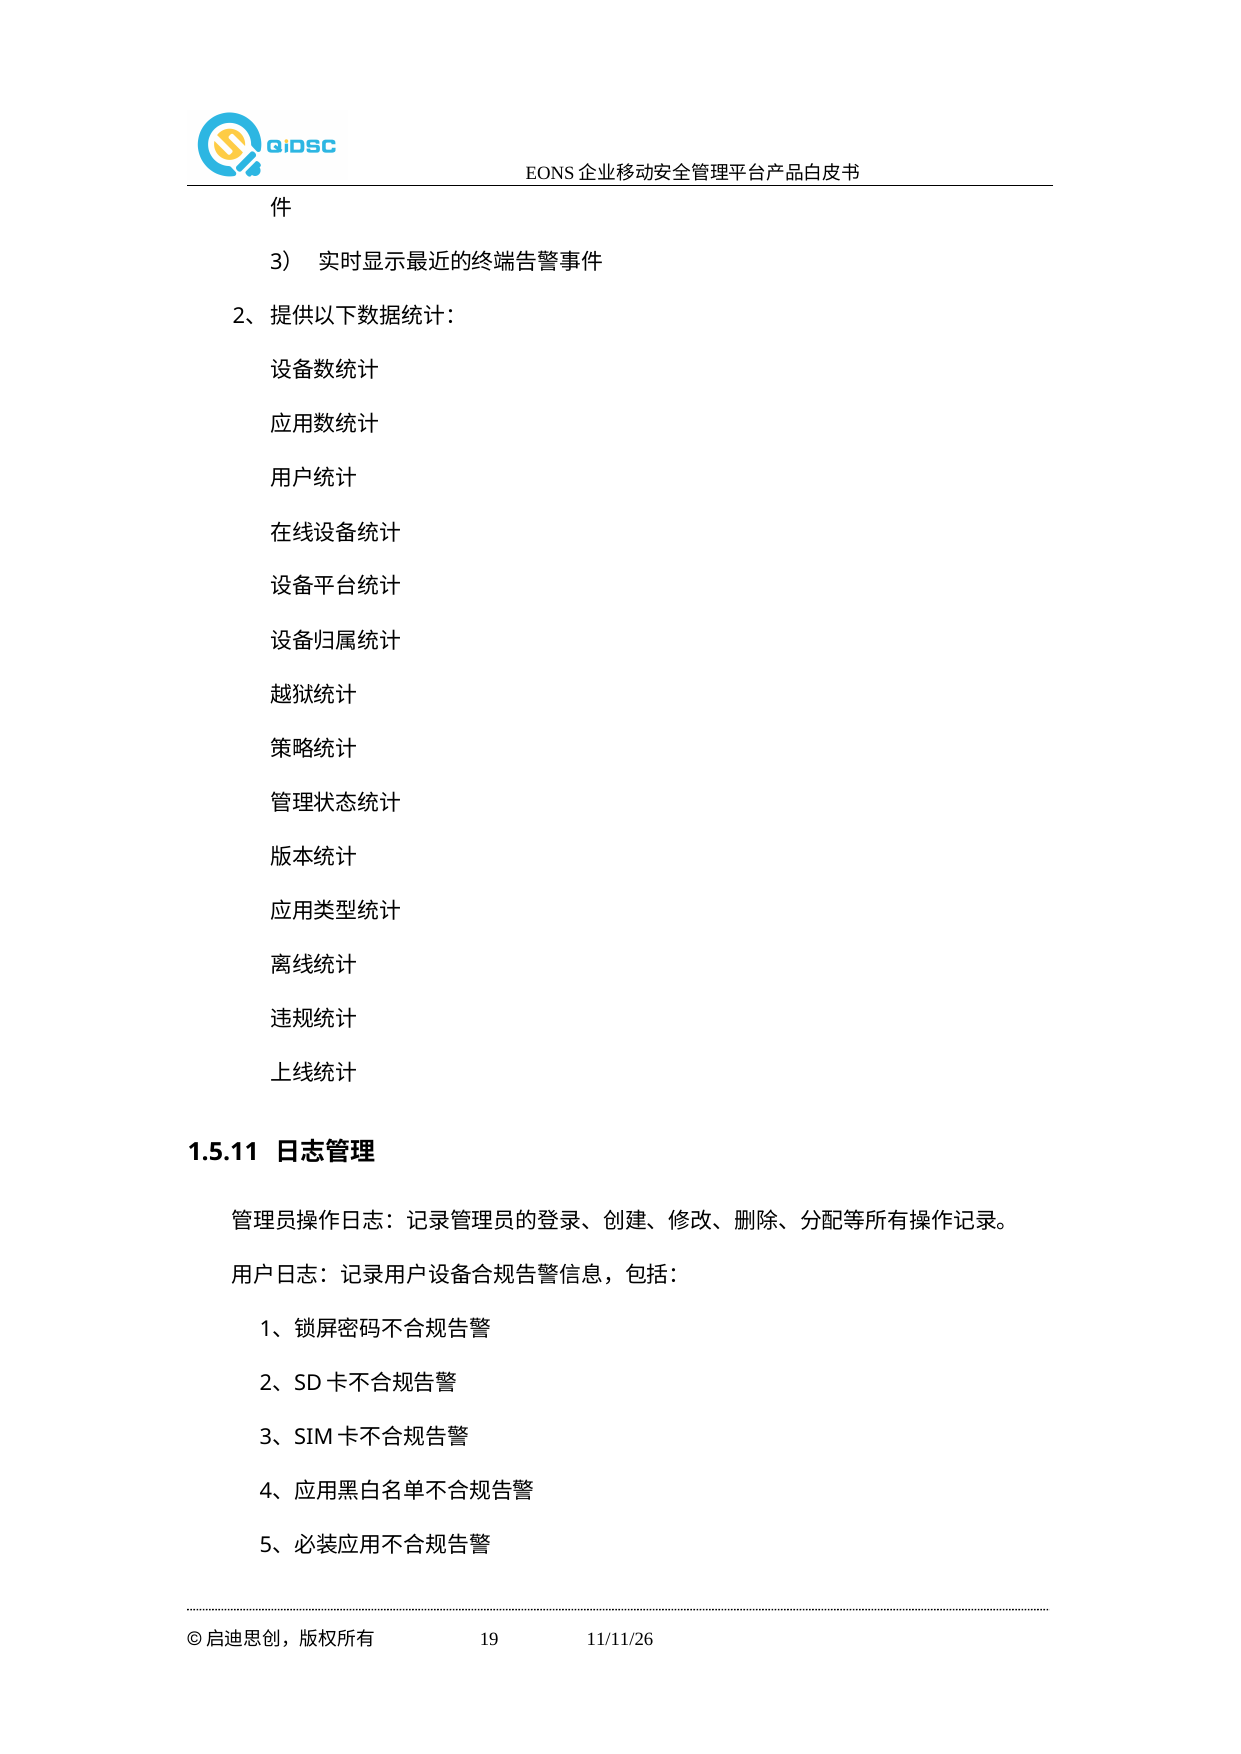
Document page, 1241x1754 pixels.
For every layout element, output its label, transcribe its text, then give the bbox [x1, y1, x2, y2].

list 离线统计 [270, 944, 1053, 982]
text 2、SD卡不合规告警 [187, 1362, 1053, 1400]
text 4、应用黑白名单不合规告警 [187, 1470, 1053, 1508]
text 5、必装应用不合规告警 [187, 1524, 1053, 1562]
list 违规统计 [270, 998, 1053, 1036]
subtitle 日志管理 [187, 1131, 1053, 1169]
list 提供以下数据统计： [232, 295, 1053, 333]
list 2） 根据用户选择，可实时显示终端的信息：设备名、使用者、安全等级、平台版本号、安全客户端版本号、更新时间、电池电量、内外存储容量、连接的网络目录快捷方式，可以为目录创建快捷方式，用户直接从MSP桌面打开目录查看文件 [270, 187, 1053, 225]
text 用户日志：记录用户设备合规告警信息，包括： [187, 1254, 1053, 1292]
text 3、SIM卡不合规告警 [187, 1416, 1053, 1454]
list 版本统计 [270, 836, 1053, 874]
list 3） 实时显示最近的终端告警事件 [270, 241, 1053, 279]
list 越狱统计 [270, 673, 1053, 712]
picture [187, 110, 348, 180]
list 管理状态统计 [270, 782, 1053, 820]
list 策略统计 [270, 727, 1053, 766]
list 上线统计 [270, 1052, 1053, 1090]
list 应用类型统计 [270, 890, 1053, 928]
list 设备数统计 [270, 349, 1053, 387]
list 设备平台统计 [270, 565, 1053, 603]
text 管理员操作日志：记录管理员的登录、创建、修改、删除、分配等所有操作记录。 [187, 1200, 1053, 1238]
list 用户统计 [270, 457, 1053, 495]
list 在线设备统计 [270, 511, 1053, 549]
list 应用数统计 [270, 403, 1053, 441]
list 设备归属统计 [270, 619, 1053, 658]
text 1、锁屏密码不合规告警 [187, 1308, 1053, 1346]
